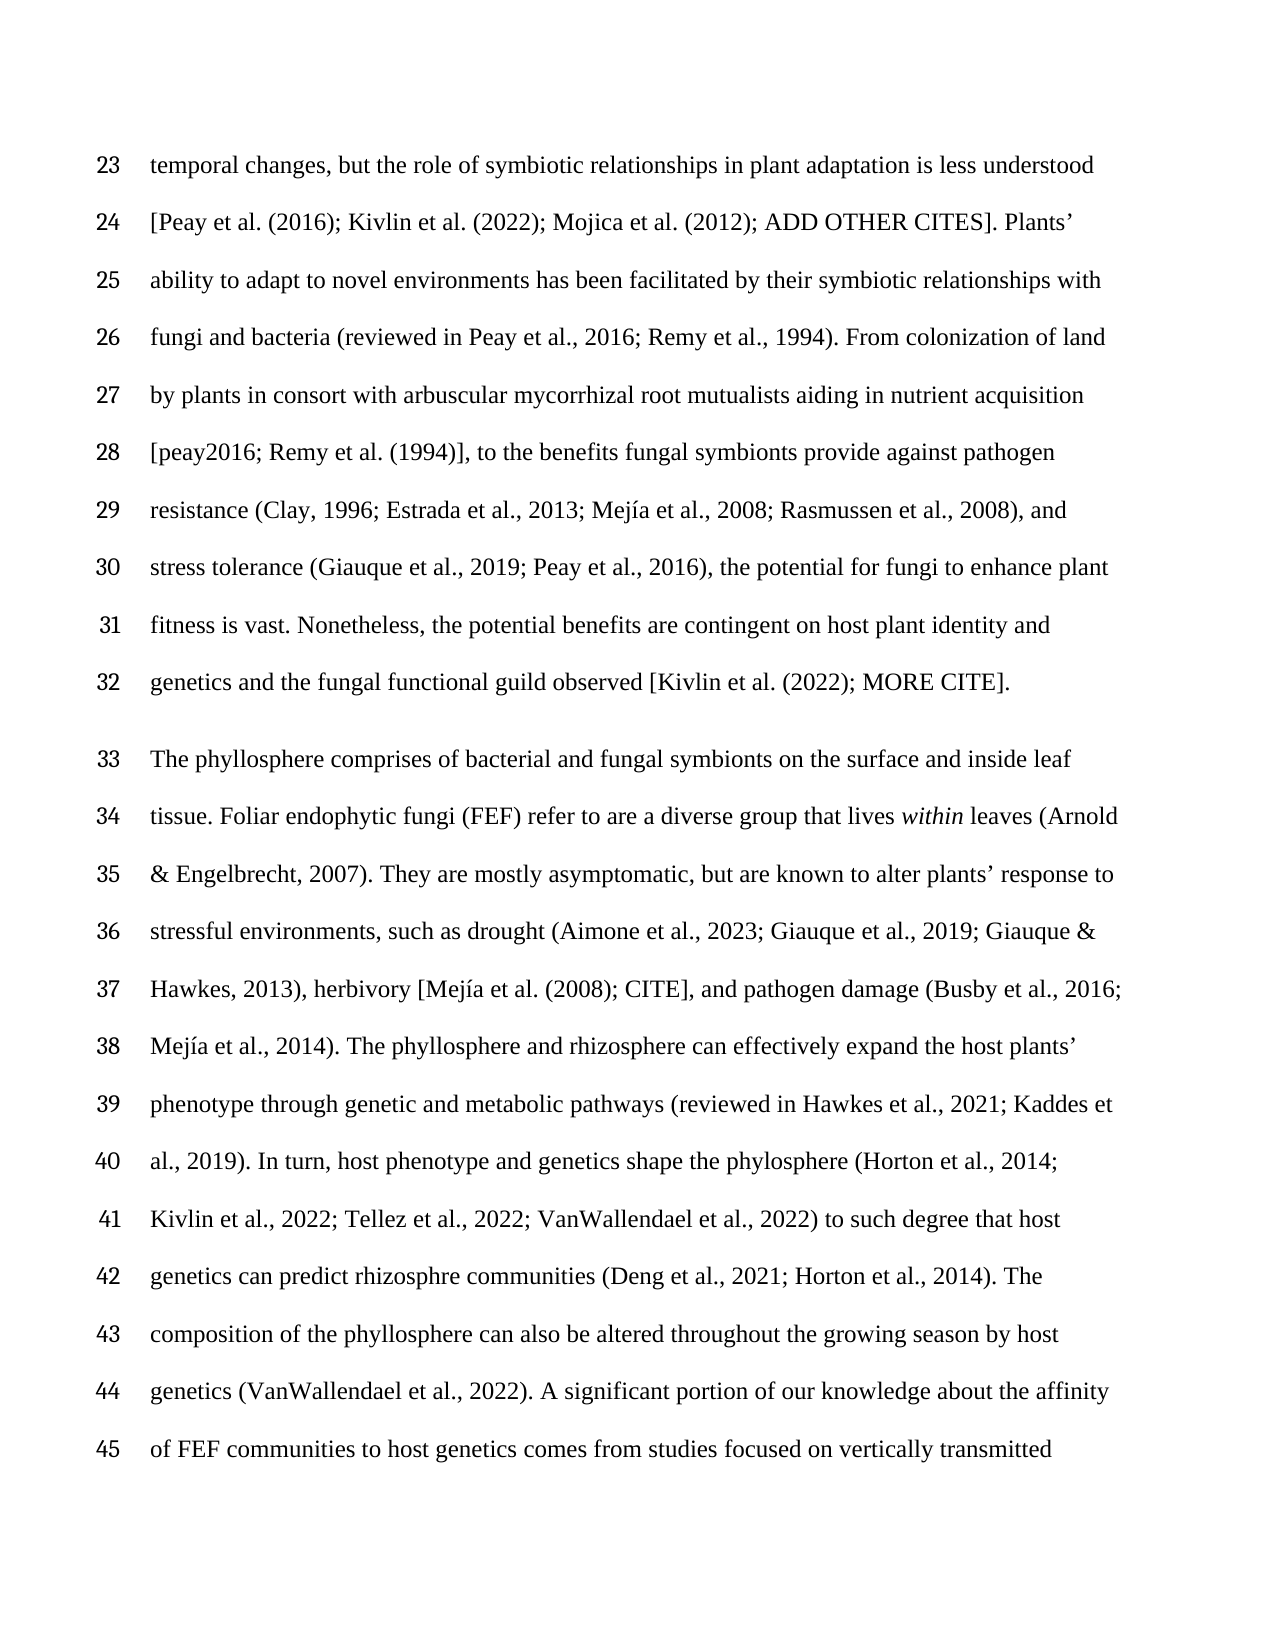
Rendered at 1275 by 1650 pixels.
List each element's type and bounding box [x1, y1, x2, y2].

text [150, 150, 1125, 696]
text [150, 744, 1125, 1462]
